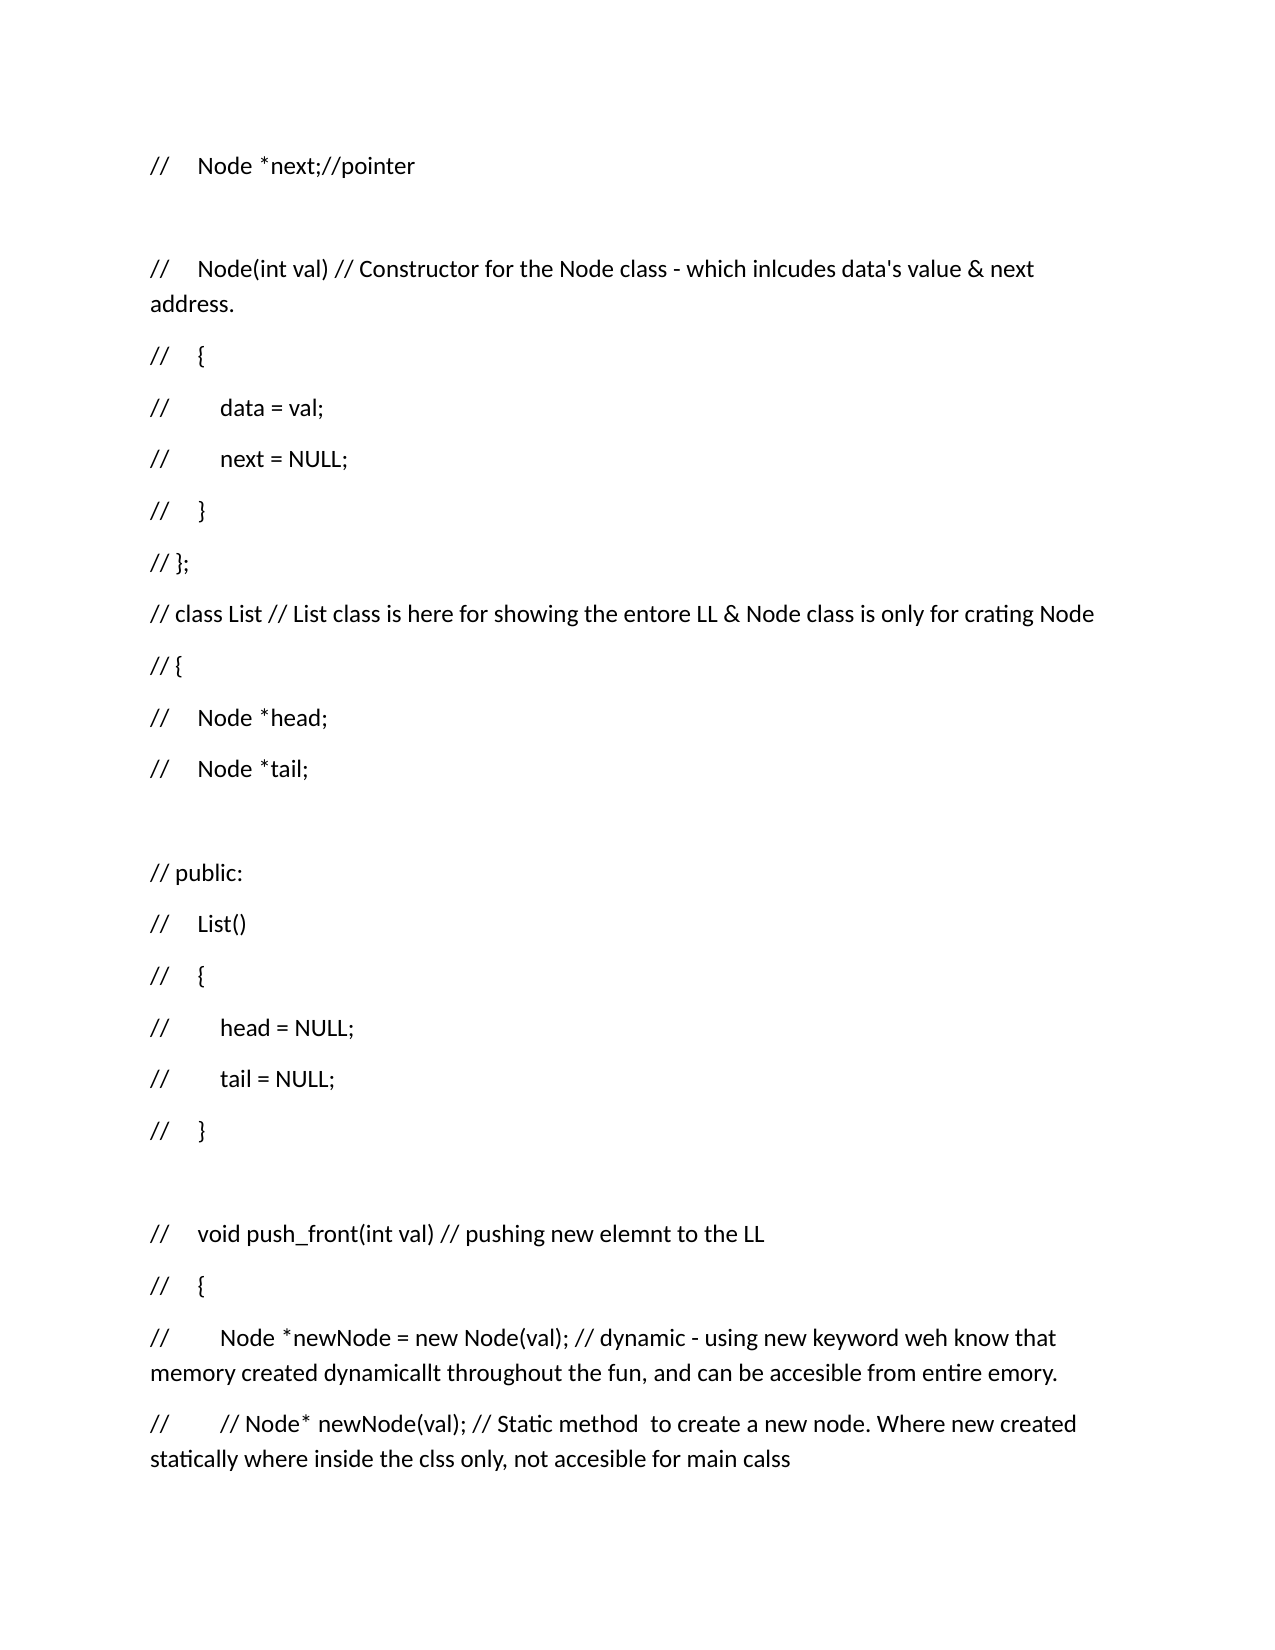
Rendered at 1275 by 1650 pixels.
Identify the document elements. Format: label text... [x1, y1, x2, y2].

text // public: [150, 857, 1125, 887]
text // Node *tail; [150, 753, 1125, 784]
text // { [150, 340, 1125, 371]
text // } [150, 1115, 1125, 1146]
text // void push_front(int val) // pushing new elemnt to the LL [150, 1218, 1125, 1249]
text // { [150, 960, 1125, 991]
text // data = val; [150, 392, 1125, 422]
text // }; [150, 547, 1125, 577]
text // Node *head; [150, 702, 1125, 732]
text // Node(int val) // Constructor for the Node class - which inlcudes data's value & next address. [150, 253, 1125, 319]
text // { [150, 1270, 1125, 1301]
text // head = NULL; [150, 1012, 1125, 1042]
text // Node *next;//pointer [150, 150, 1125, 181]
text // // Node* newNode(val); // Static method to create a new node. Where new created statically where inside the clss only, not accesible for main calss [150, 1408, 1125, 1474]
text // { [150, 650, 1125, 681]
text // List() [150, 908, 1125, 939]
text // next = NULL; [150, 443, 1125, 474]
text // tail = NULL; [150, 1063, 1125, 1094]
text // Node *newNode = new Node(val); // dynamic - using new keyword weh know that memory created dynamicallt throughout the fun, and can be accesible from entire emory. [150, 1322, 1125, 1387]
text // class List // List class is here for showing the entore LL & Node class is only for crating Node [150, 598, 1125, 629]
text // } [150, 495, 1125, 526]
